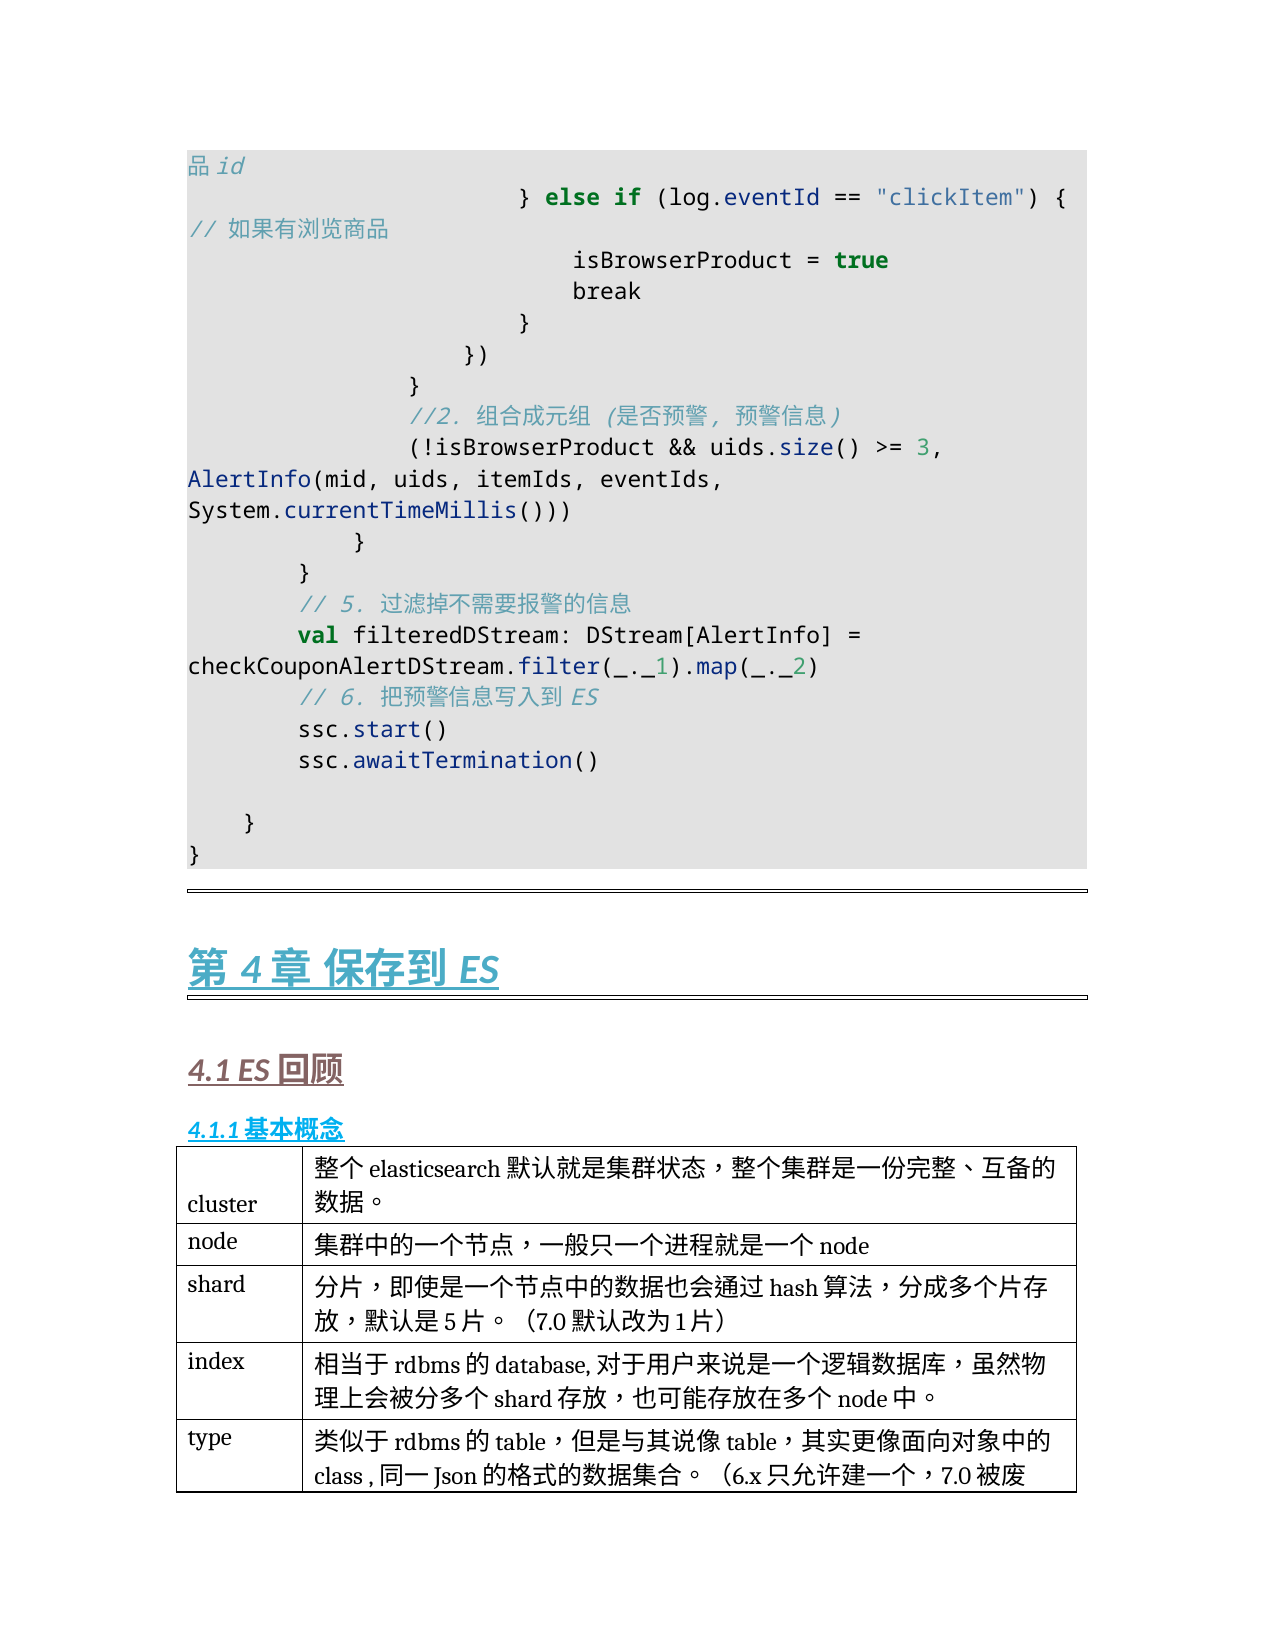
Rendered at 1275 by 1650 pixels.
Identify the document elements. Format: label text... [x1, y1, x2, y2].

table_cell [303, 1420, 1076, 1491]
table_header 整个elasticsearch 默认就是集群状态，整个集群是一份完整、互备的数据。 [303, 1147, 1076, 1222]
table_cell type [177, 1420, 302, 1491]
table_header cluster [177, 1147, 302, 1222]
table_cell shard [177, 1266, 302, 1342]
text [187, 150, 1087, 869]
subtitle 4.1 ES 回顾 [187, 1046, 1087, 1091]
table_cell 相当于rdbms的database, 对于用户来说是一个逻辑数据库，虽然物理上会被分多个shard存放，也可能存放在多个node中。 [303, 1343, 1076, 1418]
subtitle 4.1.1 基本概念 [187, 1112, 1087, 1146]
table_cell node [177, 1224, 302, 1265]
table_cell index [177, 1343, 302, 1418]
table_cell 分片，即使是一个节点中的数据也会通过hash算法，分成多个片存放，默认是5片。（7.0默认改为1片） [303, 1266, 1076, 1342]
subtitle 第 4 章 保存到 ES [187, 939, 1087, 995]
table_cell 集群中的一个节点，一般只一个进程就是一个node [303, 1224, 1076, 1265]
